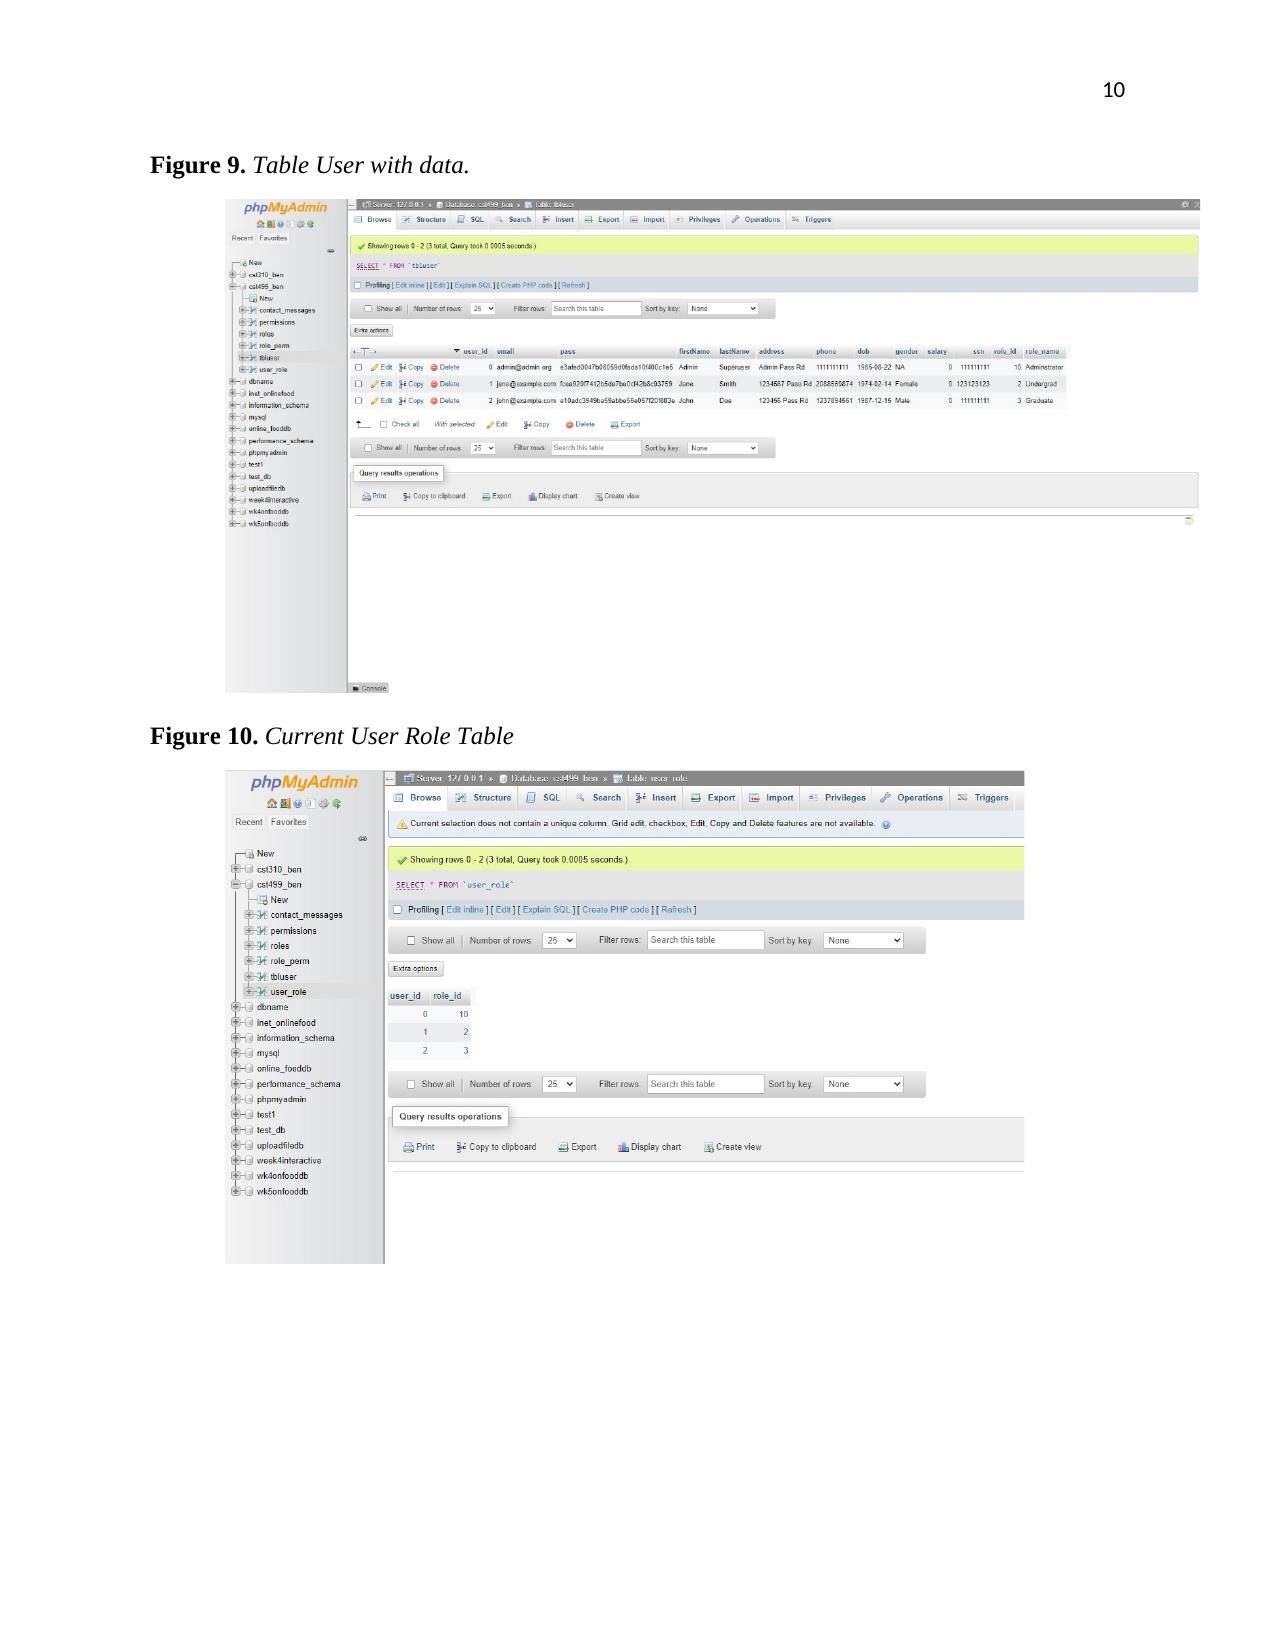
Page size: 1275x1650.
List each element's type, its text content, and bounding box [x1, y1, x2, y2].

text Figure 9. Table User with data. [150, 150, 1125, 179]
picture [225, 770, 1025, 1264]
picture [225, 199, 1200, 693]
text Figure 10. Current User Role Table [150, 721, 1125, 750]
